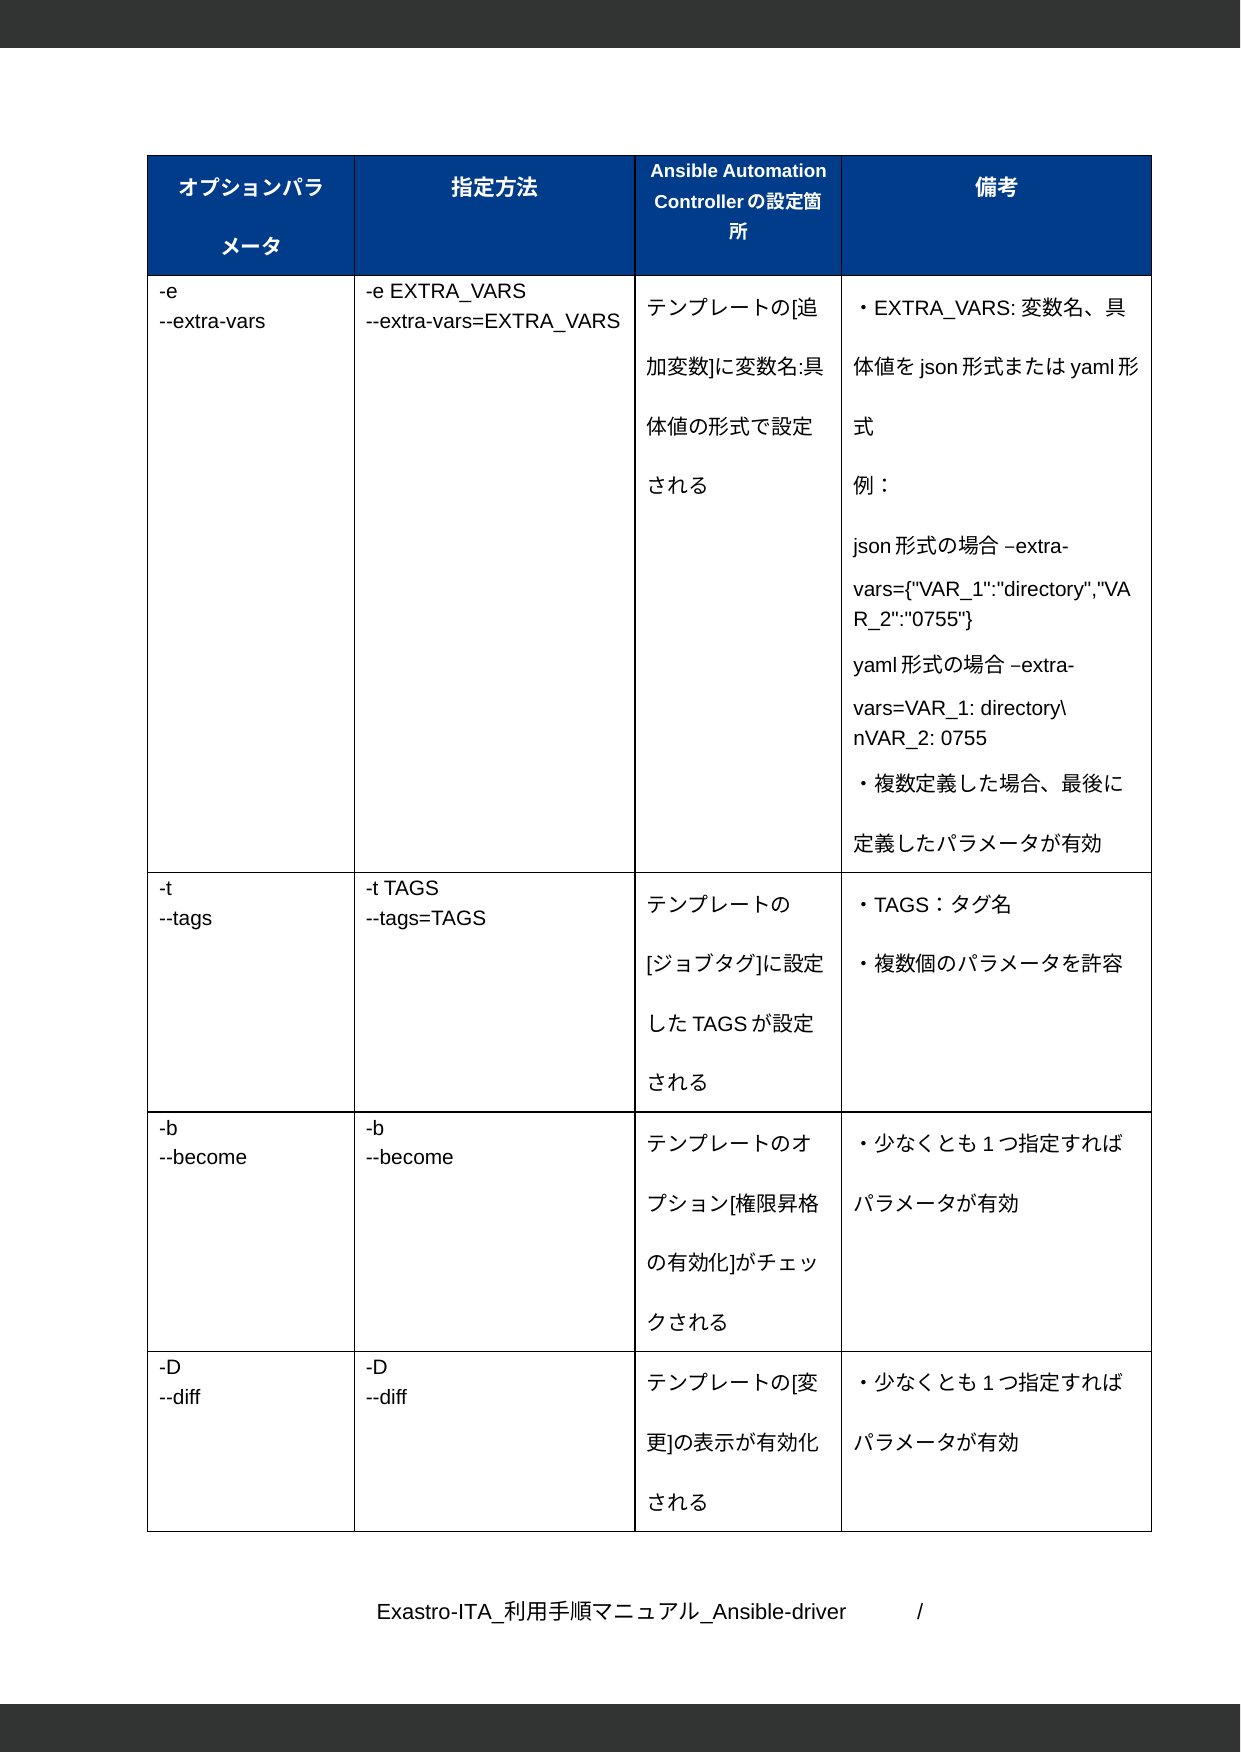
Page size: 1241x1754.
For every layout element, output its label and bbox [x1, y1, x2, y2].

picture [0, 1704, 1241, 1752]
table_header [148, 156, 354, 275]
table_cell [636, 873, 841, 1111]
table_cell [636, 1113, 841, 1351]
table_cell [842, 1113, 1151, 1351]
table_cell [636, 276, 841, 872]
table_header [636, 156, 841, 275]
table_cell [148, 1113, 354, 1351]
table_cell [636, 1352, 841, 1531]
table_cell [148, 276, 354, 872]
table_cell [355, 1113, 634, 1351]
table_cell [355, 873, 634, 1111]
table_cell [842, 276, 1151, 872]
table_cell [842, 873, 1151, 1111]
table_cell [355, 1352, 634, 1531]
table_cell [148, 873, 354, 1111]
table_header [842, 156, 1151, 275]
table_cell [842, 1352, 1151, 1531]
picture [0, 0, 1241, 48]
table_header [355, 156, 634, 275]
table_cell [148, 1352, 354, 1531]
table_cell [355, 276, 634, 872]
